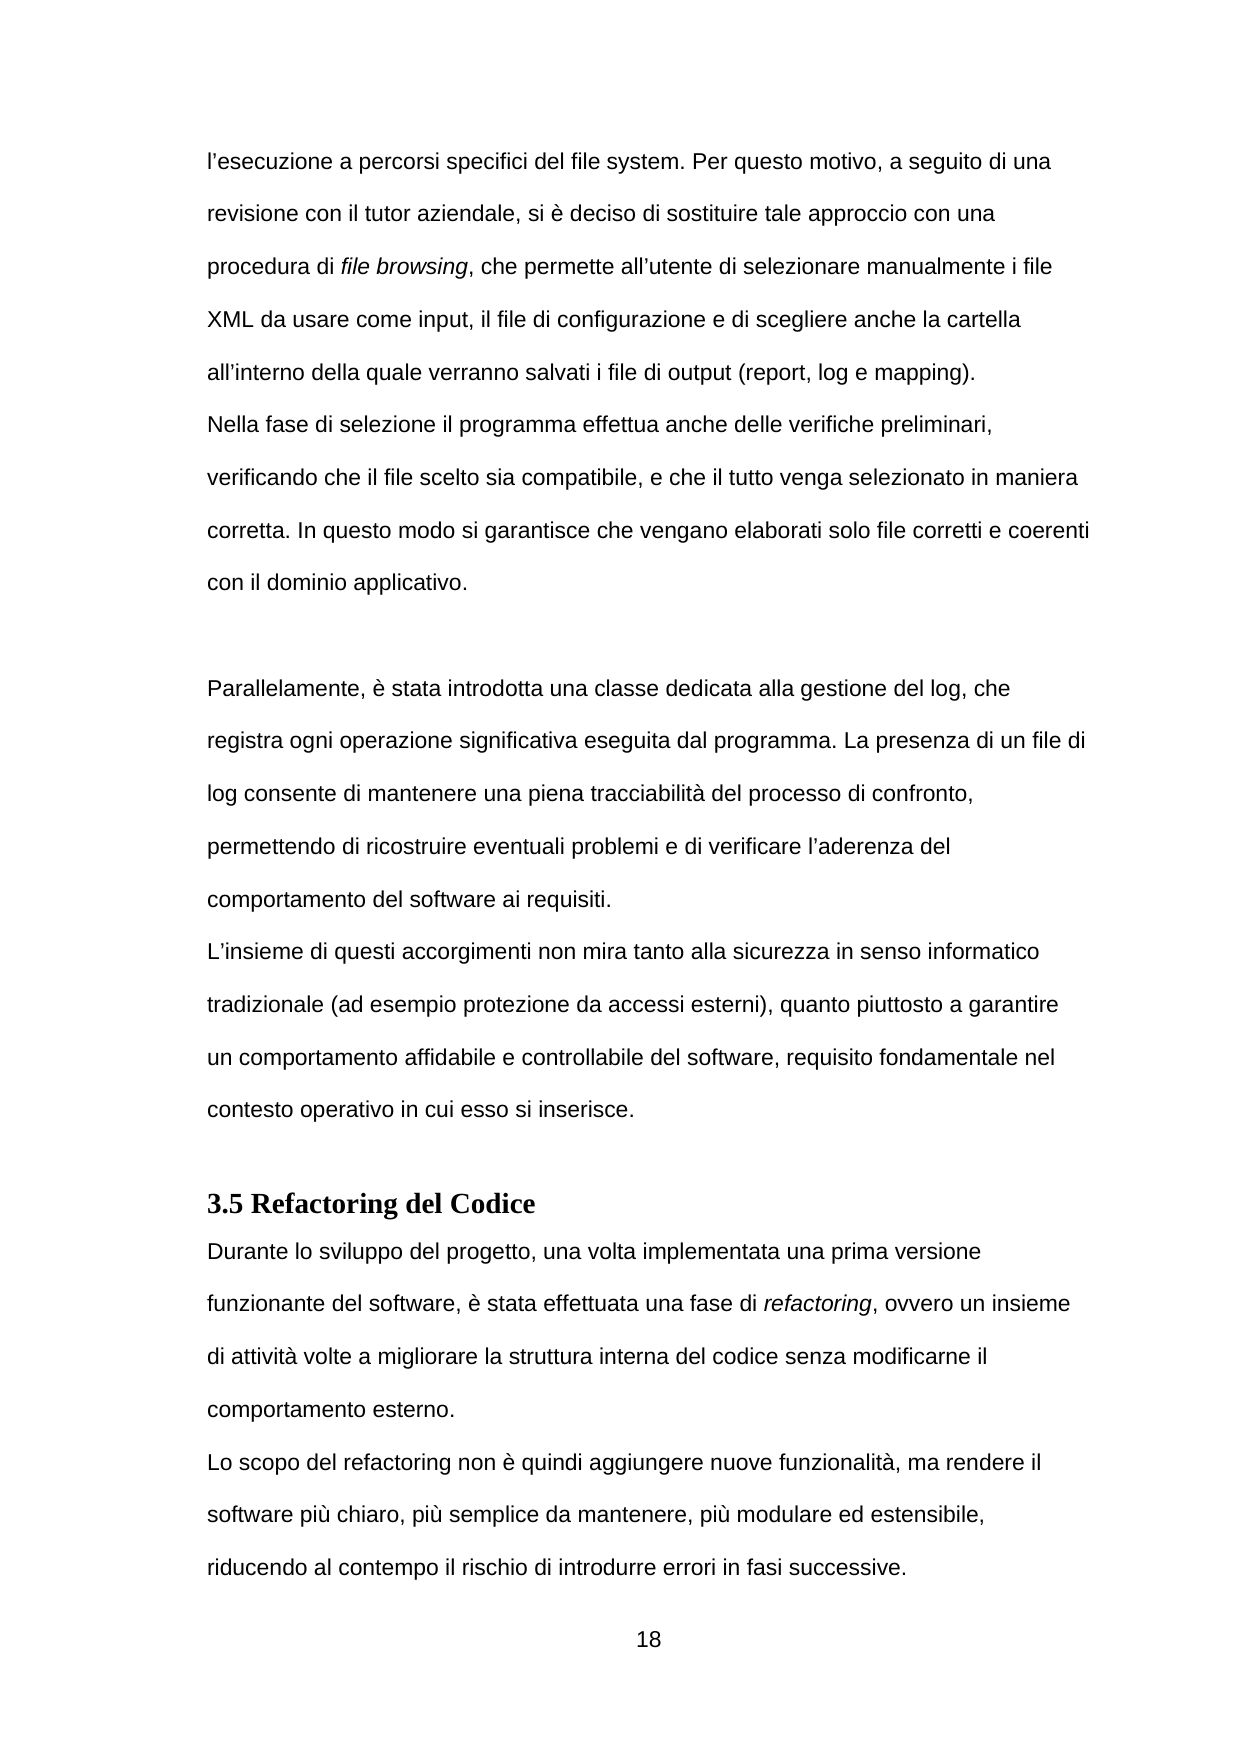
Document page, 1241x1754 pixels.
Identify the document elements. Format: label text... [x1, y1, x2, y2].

text Parallelamente, è stata introdotta una classe dedicata alla gestione del log, che registra ogni operazione significativa eseguita dal programma. La presenza di un file di log consente di mantenere una piena tracciabilità del processo di confronto, permettendo di ricostruire eventuali problemi e di verificare l’aderenza del comportamento del software ai requisiti. [207, 675, 1090, 912]
subtitle 3.5 Refactoring del Codice [207, 1187, 1090, 1220]
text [207, 148, 1090, 385]
text Durante lo sviluppo del progetto, una volta implementata una prima versione funzionante del software, è stata effettuata una fase di refactoring, ovvero un insieme di attività volte a migliorare la struttura interna del codice senza modificarne il comportamento esterno. Lo scopo del refactoring non è quindi aggiungere nuove funzionalità, ma rendere il software più chiaro, più semplice da mantenere, più modulare ed estensibile, riducendo al contempo il rischio di introdurre errori in fasi successive. [207, 1238, 1090, 1580]
text Nella fase di selezione il programma effettua anche delle verifiche preliminari, verificando che il file scelto sia compatibile, e che il tutto venga selezionato in maniera corretta. In questo modo si garantisce che vengano elaborati solo file corretti e coerenti con il dominio applicativo. [207, 411, 1090, 596]
text L’insieme di questi accorgimenti non mira tanto alla sicurezza in senso informatico tradizionale (ad esempio protezione da accessi esterni), quanto piuttosto a garantire un comportamento affidabile e controllabile del software, requisito fondamentale nel contesto operativo in cui esso si inserisce. [207, 938, 1090, 1123]
